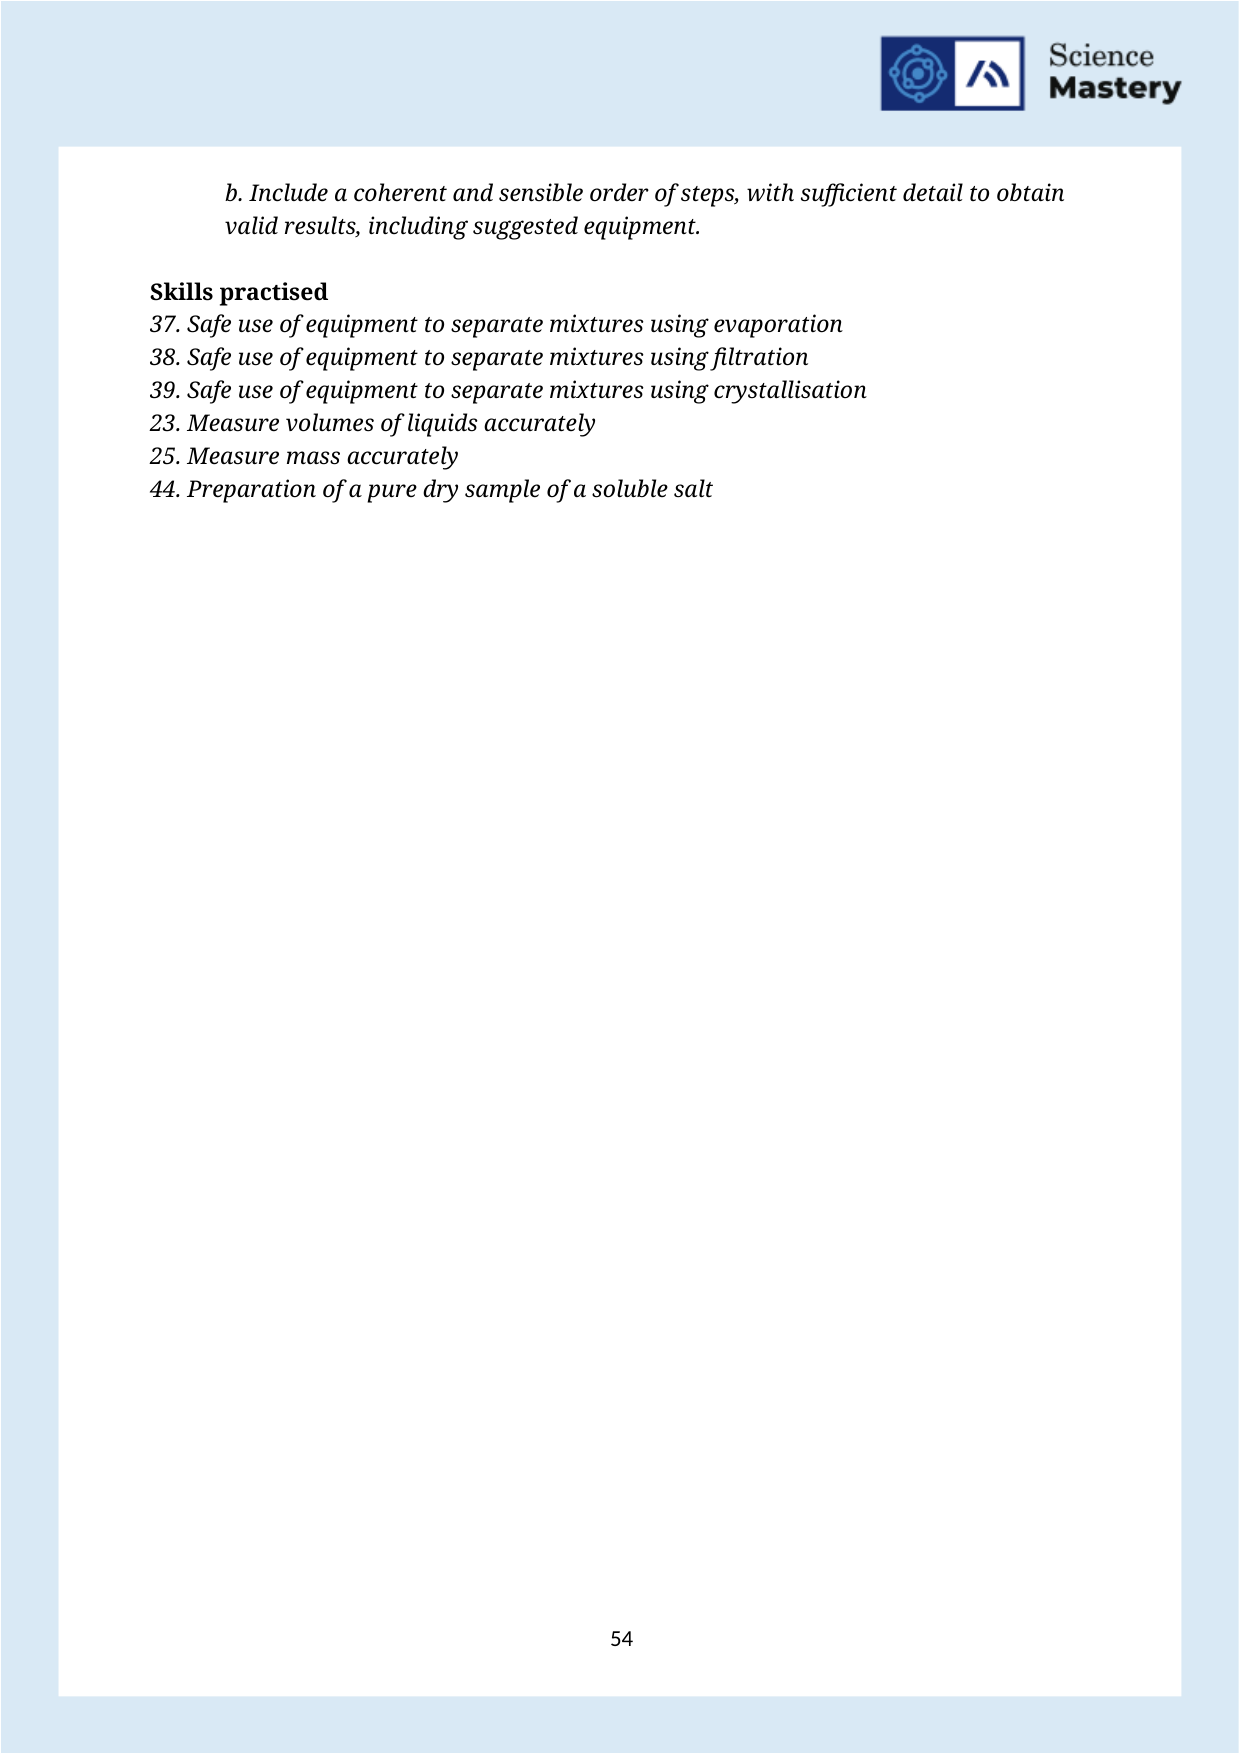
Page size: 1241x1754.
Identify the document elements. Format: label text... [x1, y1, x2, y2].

text 37. Safe use of equipment to separate mixtures using evaporation [150, 308, 1081, 340]
text 39. Safe use of equipment to separate mixtures using crystallisation [150, 374, 1081, 405]
text 25. Measure mass accurately [150, 440, 1081, 471]
text 38. Safe use of equipment to separate mixtures using filtration [150, 341, 1081, 372]
text b. Include a coherent and sensible order of steps, with sufficient detail to obtain valid results, including suggested equipment. [225, 177, 1081, 241]
text 23. Measure volumes of liquids accurately [150, 407, 1081, 438]
text Skills practised [150, 276, 1081, 307]
text 44. Preparation of a pure dry sample of a soluble salt [150, 472, 1093, 504]
